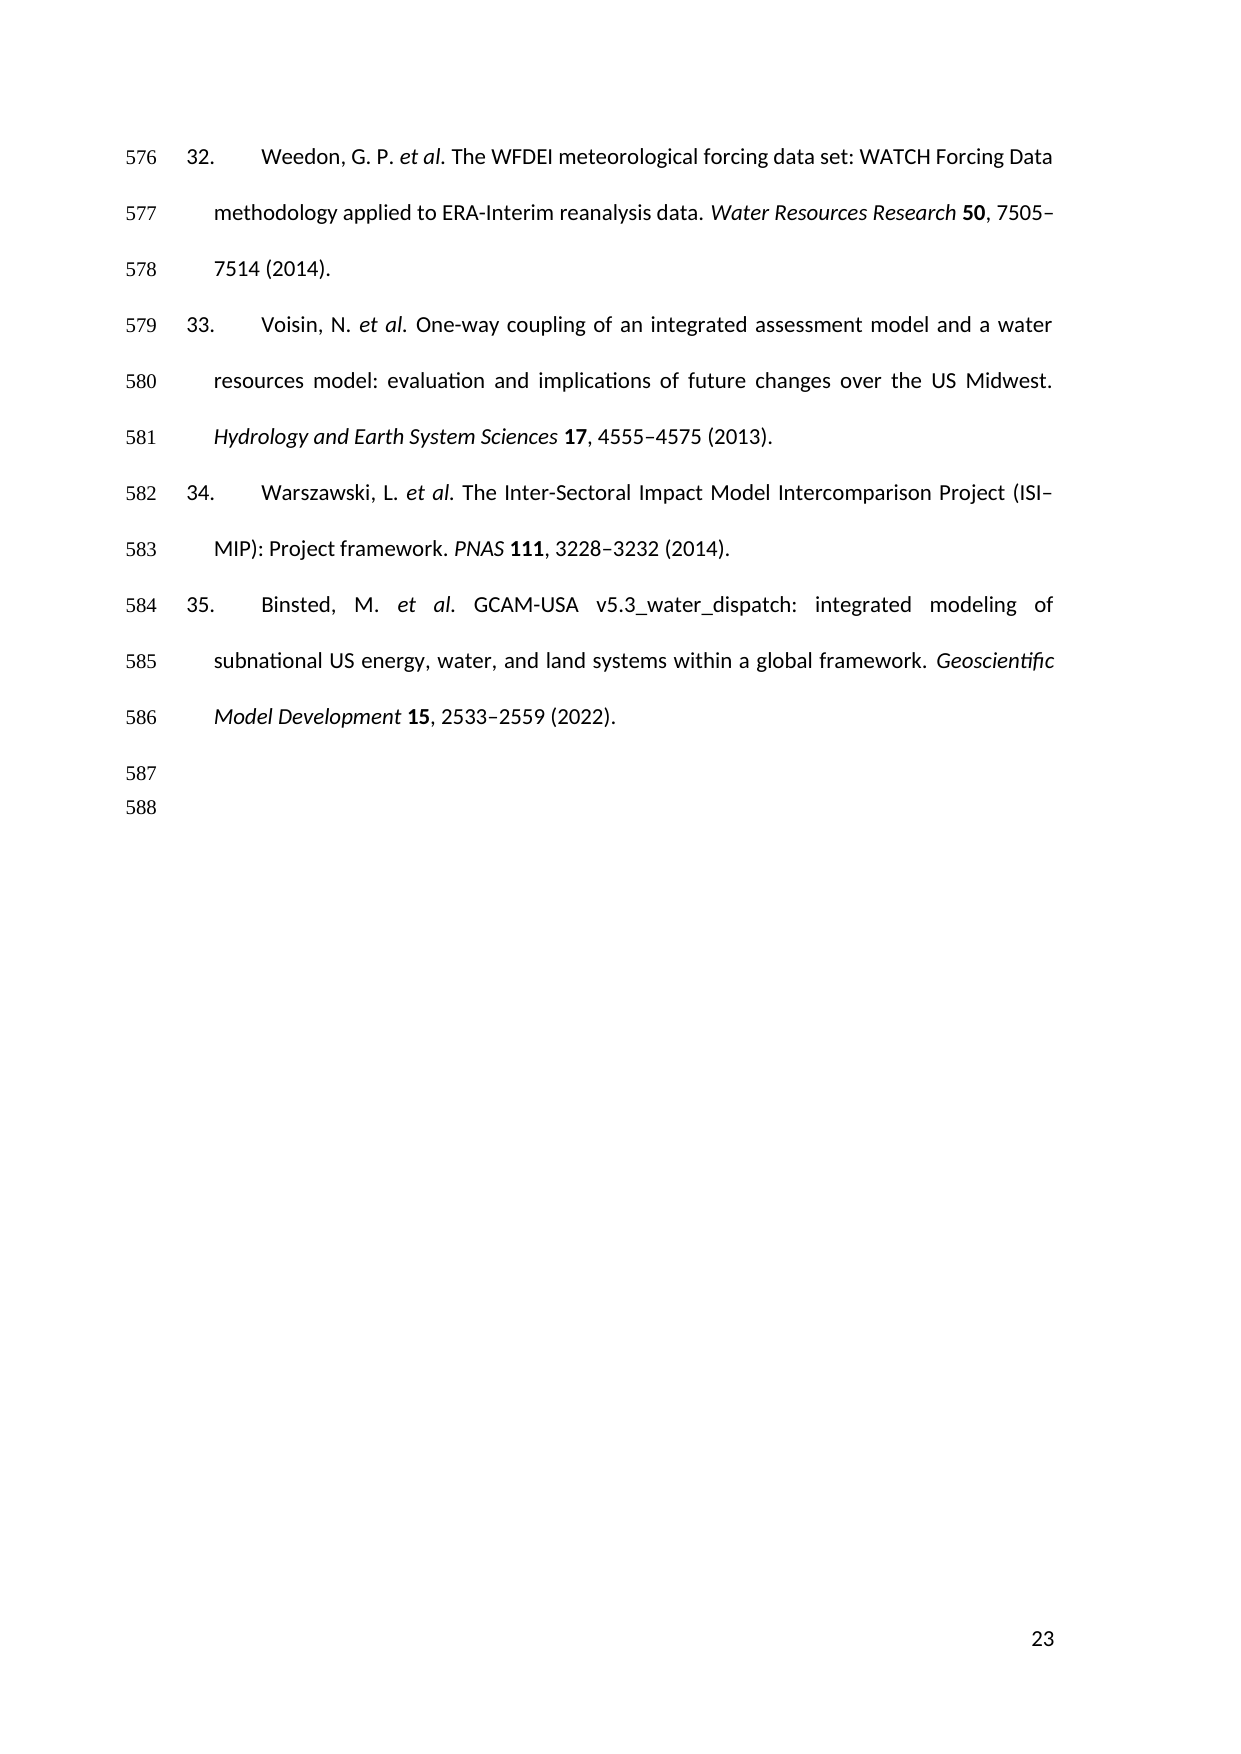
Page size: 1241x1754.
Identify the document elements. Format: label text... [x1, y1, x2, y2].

text 33. Voisin, N. et al. One-way coupling of an integrated assessment model and a water resources model: evaluation and implications of future changes over the US Midwest. Hydrology and Earth System Sciences 17, 4555–4575 (2013). [186, 310, 1054, 450]
text 35. Binsted, M. et al. GCAM-USA v5.3_water_dispatch: integrated modeling of subnational US energy, water, and land systems within a global framework. Geoscientific Model Development 15, 2533–2559 (2022). [186, 590, 1054, 730]
text 32. Weedon, G. P. et al. The WFDEI meteorological forcing data set: WATCH Forcing Data methodology applied to ERA-Interim reanalysis data. Water Resources Research 50, 7505–7514 (2014). [186, 142, 1054, 282]
text 34. Warszawski, L. et al. The Inter-Sectoral Impact Model Intercomparison Project (ISI–MIP): Project framework. PNAS 111, 3228–3232 (2014). [186, 478, 1054, 562]
